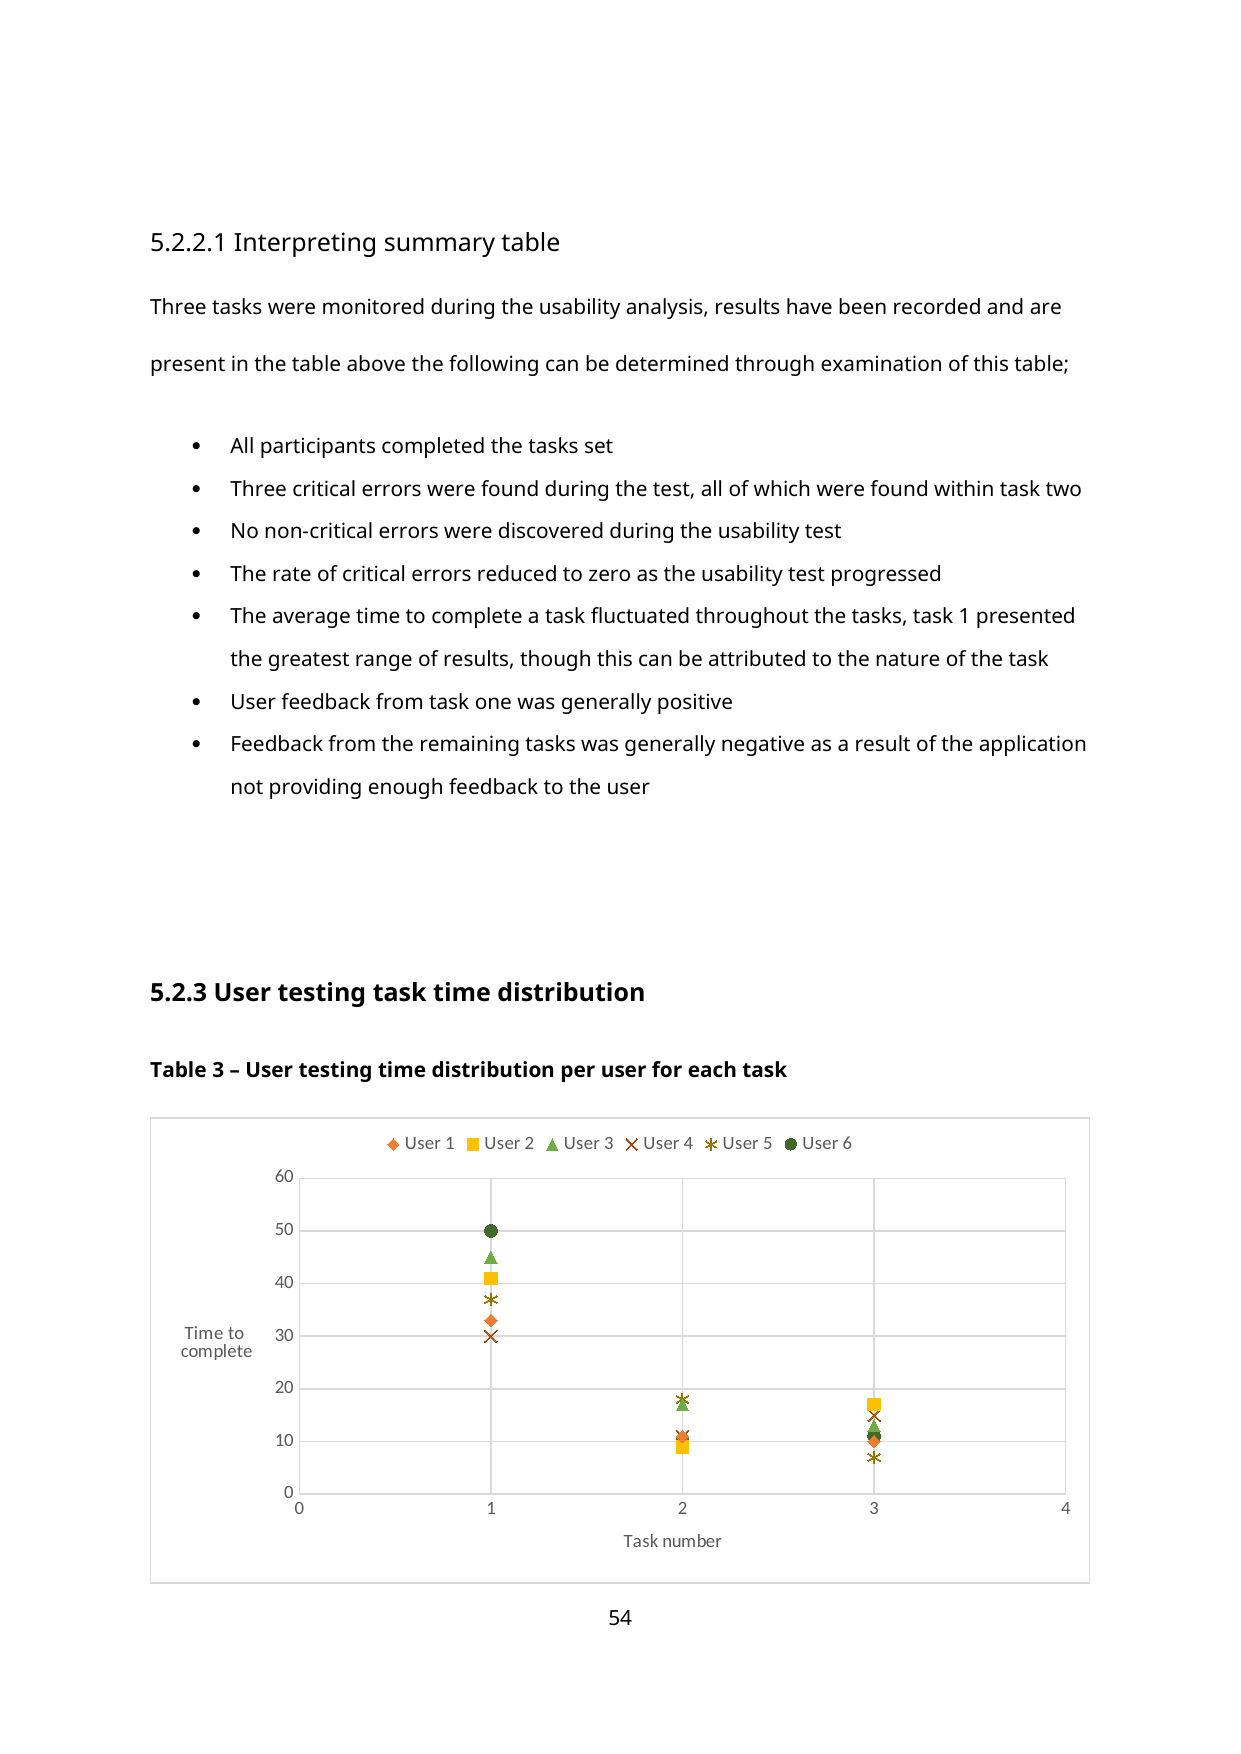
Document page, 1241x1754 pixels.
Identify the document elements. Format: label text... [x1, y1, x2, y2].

subtitle 5.2.2.1 Interpreting summary table [150, 224, 1090, 258]
text Three tasks were monitored during the usability analysis, results have been recorded and are present in the table above the following can be determined through examination of this table; [150, 292, 1090, 378]
list The average time to complete a task fluctuated throughout the tasks, task 1 presented the greatest range of results, though this can be attributed to the nature of the task [193, 602, 1090, 673]
list Feedback from the remaining tasks was generally negative as a result of the application not providing enough feedback to the user [193, 729, 1090, 800]
list Three critical errors were found during the test, all of which were found within task two [193, 474, 1090, 502]
text Table 3 – User testing time distribution per user for each task [150, 1056, 1090, 1084]
list All participants completed the tasks set [193, 431, 1090, 459]
list No non-critical errors were discovered during the usability test [193, 516, 1090, 545]
list User feedback from task one was generally positive [193, 687, 1090, 715]
list The rate of critical errors reduced to zero as the usability test progressed [193, 559, 1090, 587]
subtitle 5.2.3 User testing task time distribution [150, 975, 1090, 1009]
